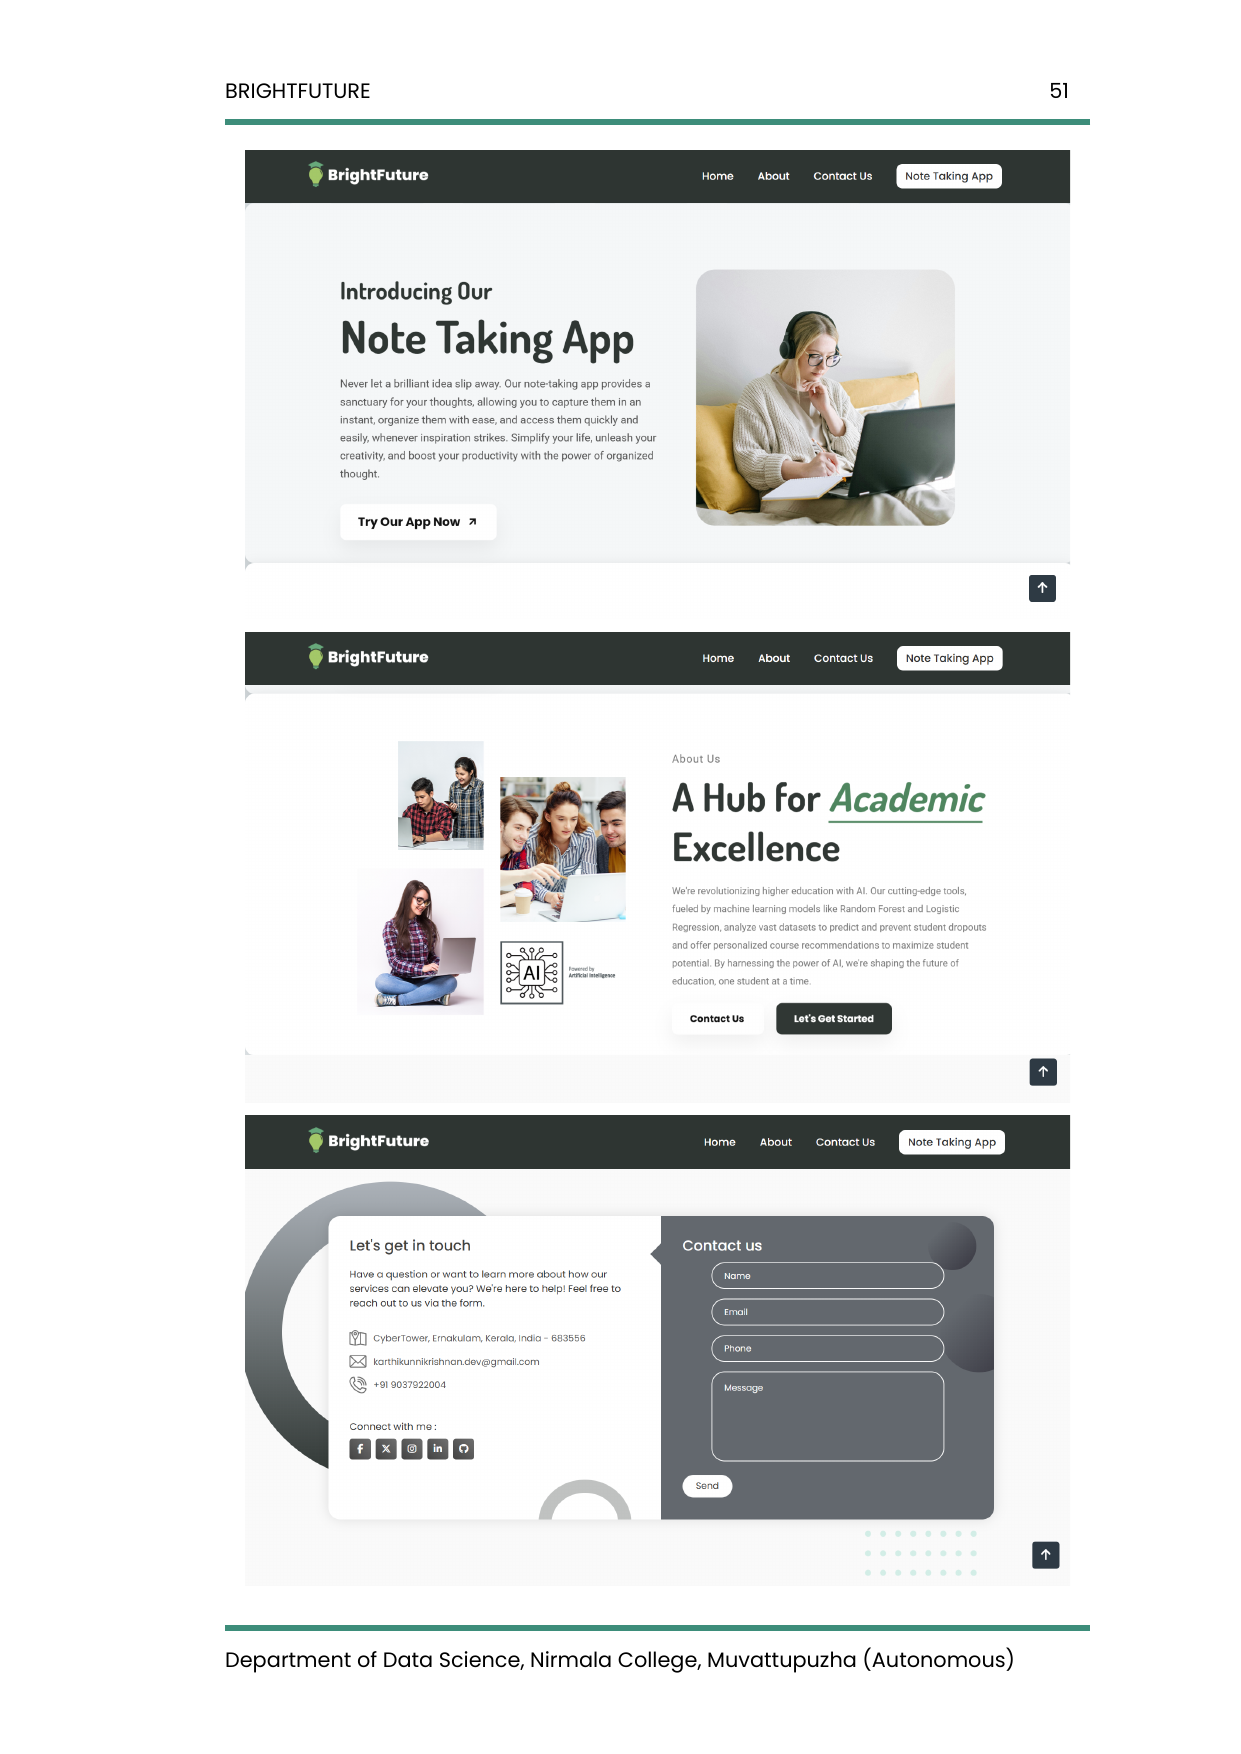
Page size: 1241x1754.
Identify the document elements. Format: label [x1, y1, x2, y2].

picture [245, 632, 1071, 1103]
picture [245, 1115, 1071, 1586]
picture [245, 150, 1071, 619]
